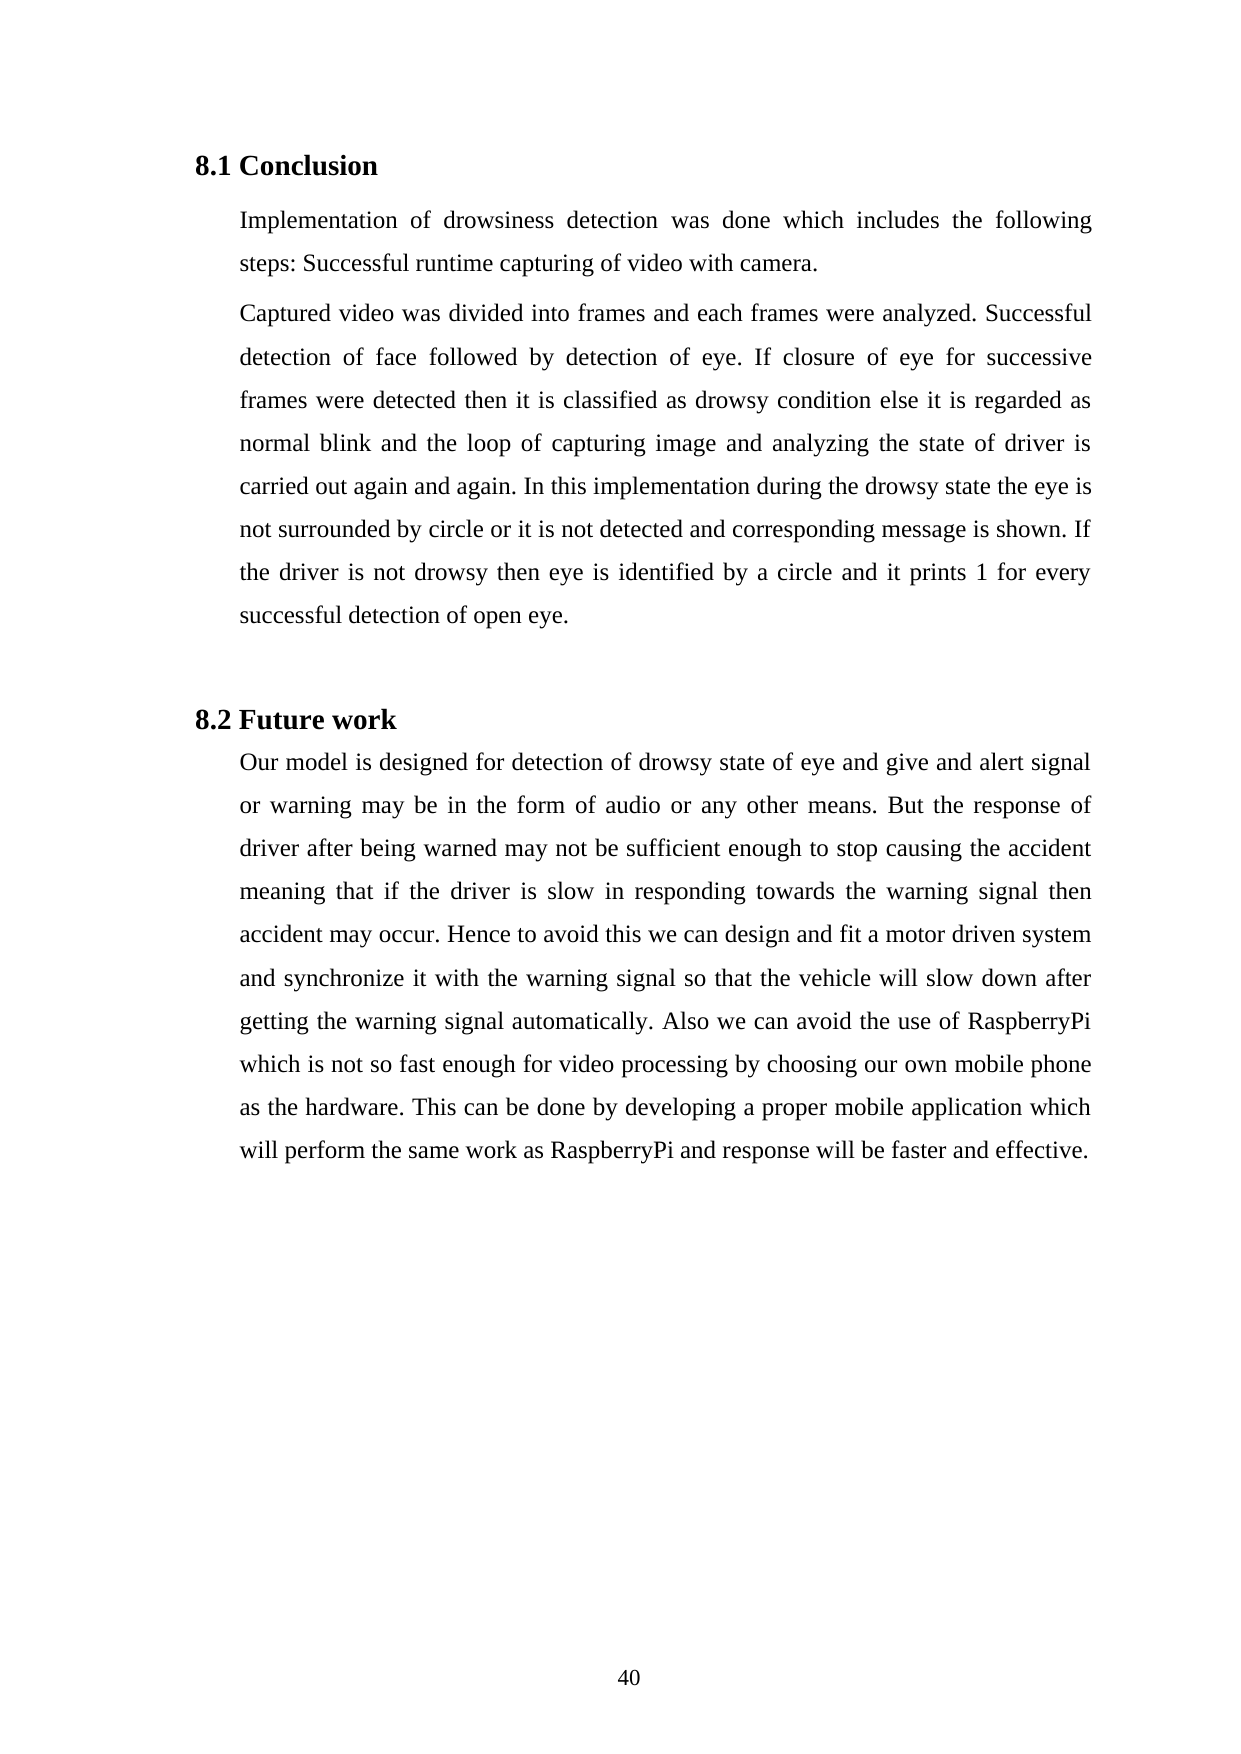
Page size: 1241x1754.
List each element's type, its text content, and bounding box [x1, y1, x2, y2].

subtitle 8.2 Future work [195, 702, 1092, 736]
text Implementation of drowsiness detection was done which includes the following steps: Successful runtime capturing of video with camera. [239, 205, 1092, 277]
text Our model is designed for detection of drowsy state of eye and give and alert signal or warning may be in the form of audio or any other means. But the response of driver after being warned may not be sufficient enough to stop causing the accident meaning that if the driver is slow in responding towards the warning signal then accident may occur. Hence to avoid this we can design and fit a motor driven system and synchronize it with the warning signal so that the vehicle will slow down after getting the warning signal automatically. Also we can avoid the use of RaspberryPi which is not so fast enough for video processing by choosing our own mobile phone as the hardware. This can be done by developing a proper mobile application which will perform the same work as RaspberryPi and response will be faster and effective. [239, 747, 1092, 1164]
text Captured video was divided into frames and each frames were analyzed. Successful detection of face followed by detection of eye. If closure of eye for successive frames were detected then it is classified as drowsy condition else it is regarded as normal blink and the loop of capturing image and analyzing the state of driver is carried out again and again. In this implementation during the drowsy state the eye is not surrounded by circle or it is not detected and corresponding message is shown. If the driver is not drowsy then eye is identified by a circle and it prints 1 for every successful detection of open eye. [239, 298, 1092, 629]
subtitle 8.1 Conclusion [195, 148, 1092, 181]
